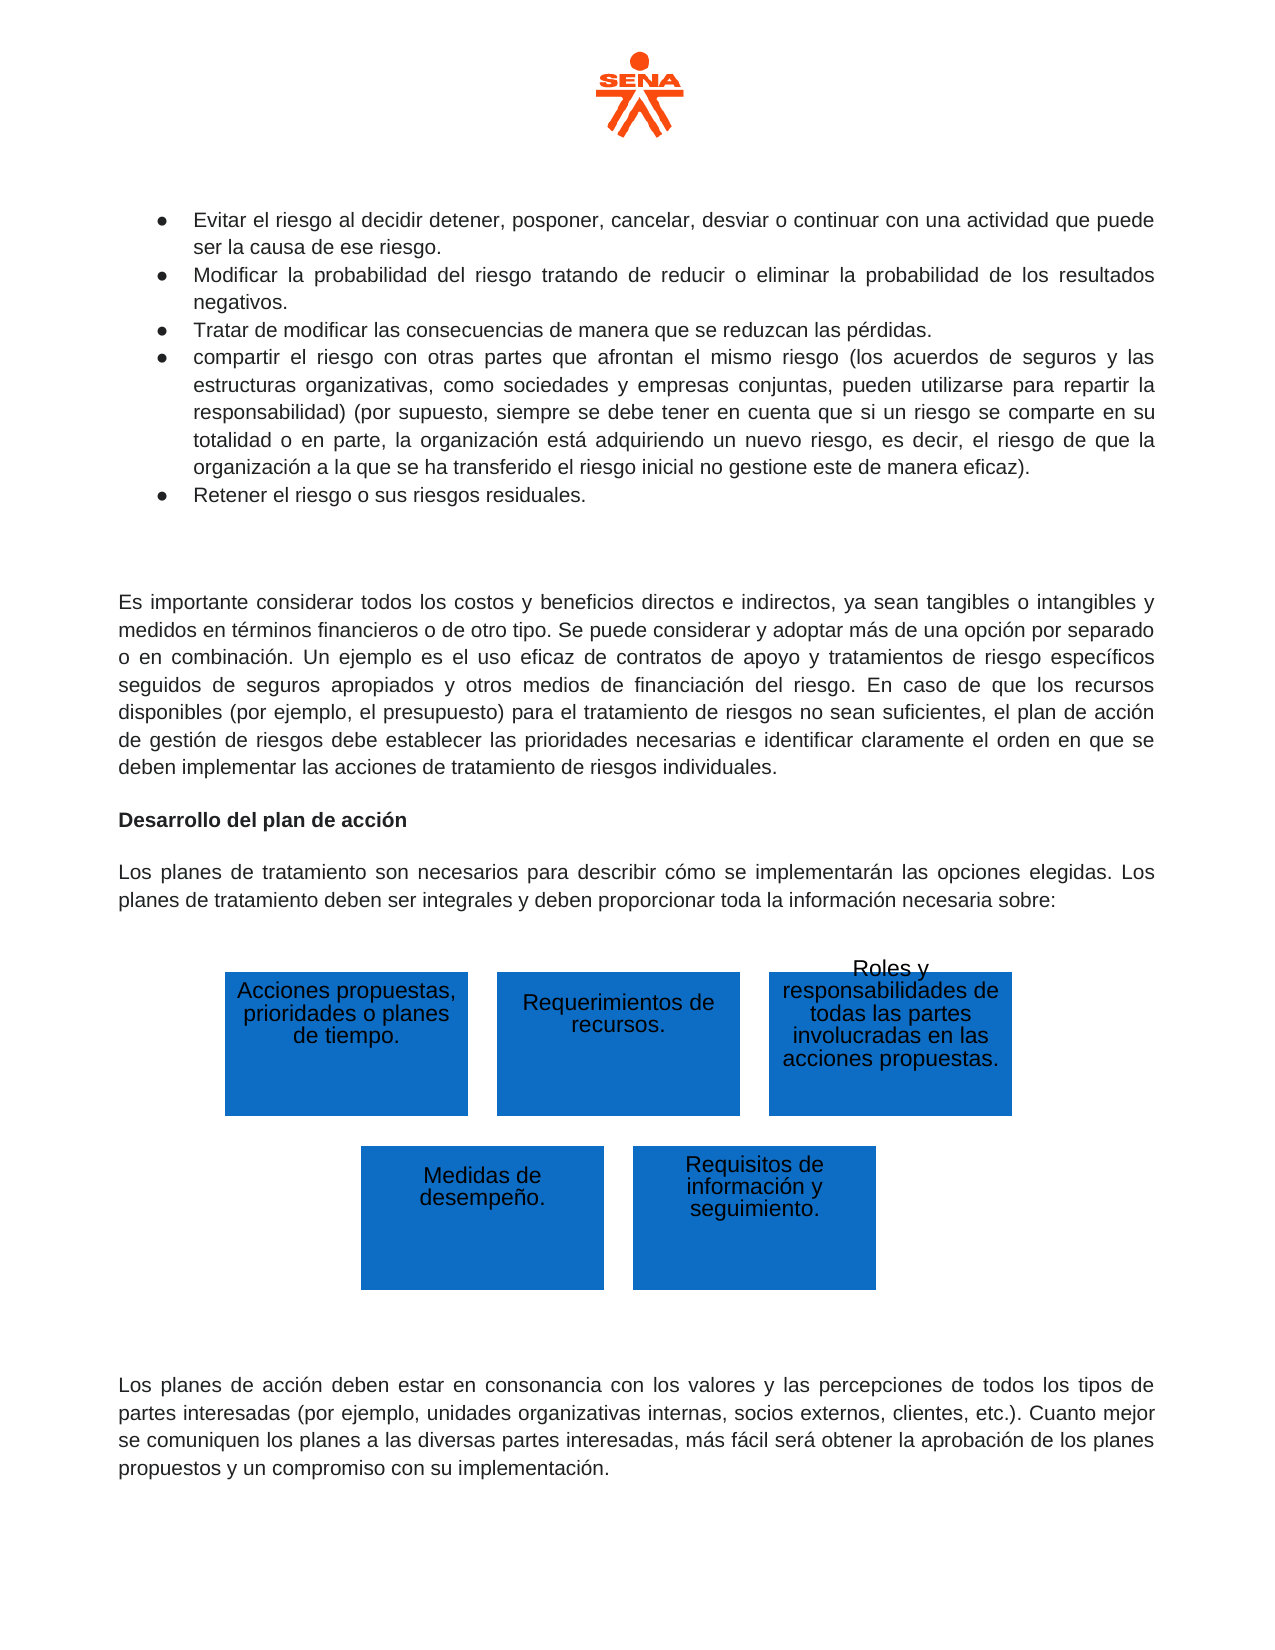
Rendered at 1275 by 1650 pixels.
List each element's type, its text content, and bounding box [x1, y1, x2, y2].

list Modificar la probabilidad del riesgo tratando de reducir o eliminar la probabilidad de los resultados negativos. [156, 262, 1157, 314]
text Es importante considerar todos los costos y beneficios directos e indirectos, ya sean tangibles o intangibles y medidos en términos financieros o de otro tipo. Se puede considerar y adoptar más de una opción por separado o en combinación. Un ejemplo es el uso eficaz de contratos de apoyo y tratamientos de riesgo específicos seguidos de seguros apropiados y otros medios de financiación del riesgo. En caso de que los recursos disponibles (por ejemplo, el presupuesto) para el tratamiento de riesgos no sean suficientes, el plan de acción de gestión de riesgos debe establecer las prioridades necesarias e identificar claramente el orden en que se deben implementar las acciones de tratamiento de riesgos individuales. [118, 590, 1157, 779]
text Los planes de tratamiento son necesarios para describir cómo se implementarán las opciones elegidas. Los planes de tratamiento deben ser integrales y deben proporcionar toda la información necesaria sobre: [118, 860, 1157, 912]
text Los planes de acción deben estar en consonancia con los valores y las percepciones de todos los tipos de partes interesadas (por ejemplo, unidades organizativas internas, socios externos, clientes, etc.). Cuanto mejor se comuniquen los planes a las diversas partes interesadas, más fácil será obtener la aprobación de los planes propuestos y un compromiso con su implementación. [118, 1373, 1157, 1480]
list Tratar de modificar las consecuencias de manera que se reduzcan las pérdidas. [156, 317, 1157, 341]
list compartir el riesgo con otras partes que afrontan el mismo riesgo (los acuerdos de seguros y las estructuras organizativas, como sociedades y empresas conjuntas, pueden utilizarse para repartir la responsabilidad) (por supuesto, siempre se debe tener en cuenta que si un riesgo se comparte en su totalidad o en parte, la organización está adquiriendo un nuevo riesgo, es decir, el riesgo de que la organización a la que se ha transferido el riesgo inicial no gestione este de manera eficaz). [156, 345, 1157, 479]
list Retener el riesgo o sus riesgos residuales. [156, 482, 1157, 506]
text Desarrollo del plan de acción [118, 808, 1157, 832]
picture [585, 48, 690, 142]
list Evitar el riesgo al decidir detener, posponer, cancelar, desviar o continuar con una actividad que puede ser la causa de ese riesgo. [156, 207, 1157, 259]
